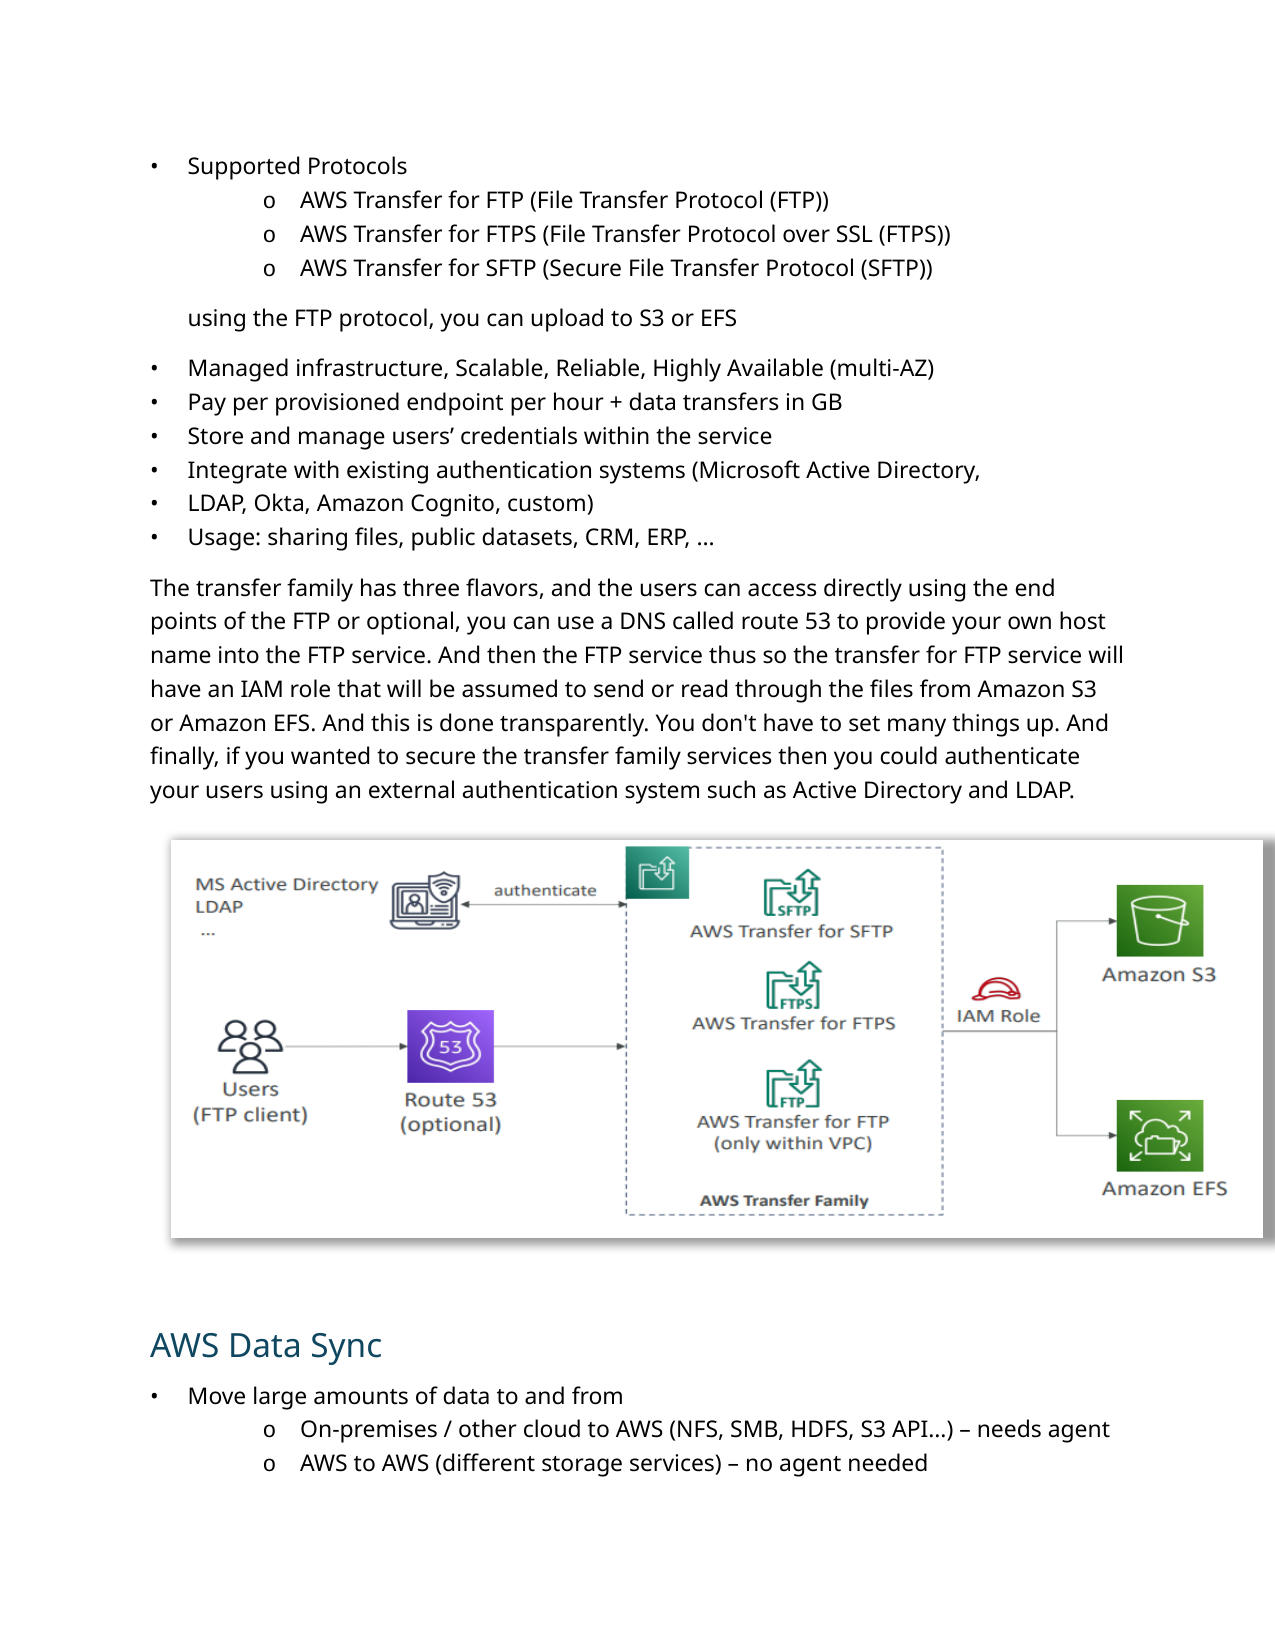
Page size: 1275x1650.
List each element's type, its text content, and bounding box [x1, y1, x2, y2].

list AWS to AWS (different storage services) – no agent needed [262, 1447, 1125, 1478]
list Supported Protocols [150, 150, 1125, 181]
list AWS Transfer for FTP (File Transfer Protocol (FTP)) [262, 184, 1125, 215]
list Usage: sharing files, public datasets, CRM, ERP, … [150, 521, 1125, 552]
list AWS Transfer for SFTP (Secure File Transfer Protocol (SFTP)) [262, 251, 1125, 283]
list Pay per provisioned endpoint per hour + data transfers in GB [150, 386, 1125, 417]
list On-premises / other cloud to AWS (NFS, SMB, HDFS, S3 API…) – needs agent [262, 1413, 1125, 1445]
list LDAP, Okta, Amazon Cognito, custom) [150, 487, 1125, 519]
list Move large amounts of data to and from [150, 1379, 1125, 1411]
subtitle AWS Data Sync [150, 1322, 1125, 1368]
list Store and manage users’ credentials within the service [150, 420, 1125, 451]
list Integrate with existing authentication systems (Microsoft Active Directory, [150, 454, 1125, 485]
text The transfer family has three flavors, and the users can access directly using the end points of the FTP or optional, you can use a DNS called route 53 to provide your own host name into the FTP service. And then the FTP service thus so the transfer for FTP service will have an IAM role that will be assumed to send or read through the files from Amazon S3 or Amazon EFS. And this is done transparently. You don't have to set many things up. And finally, if you wanted to secure the transfer family services then you could authenticate your users using an external authentication system such as Active Directory and LDAP. [150, 572, 1125, 805]
text using the FTP protocol, you can upload to S3 or EFS [187, 302, 1125, 333]
list AWS Transfer for FTPS (File Transfer Protocol over SSL (FTPS)) [262, 218, 1125, 249]
picture [171, 840, 1263, 1238]
list Managed infrastructure, Scalable, Reliable, Highly Available (multi-AZ) [150, 352, 1125, 384]
